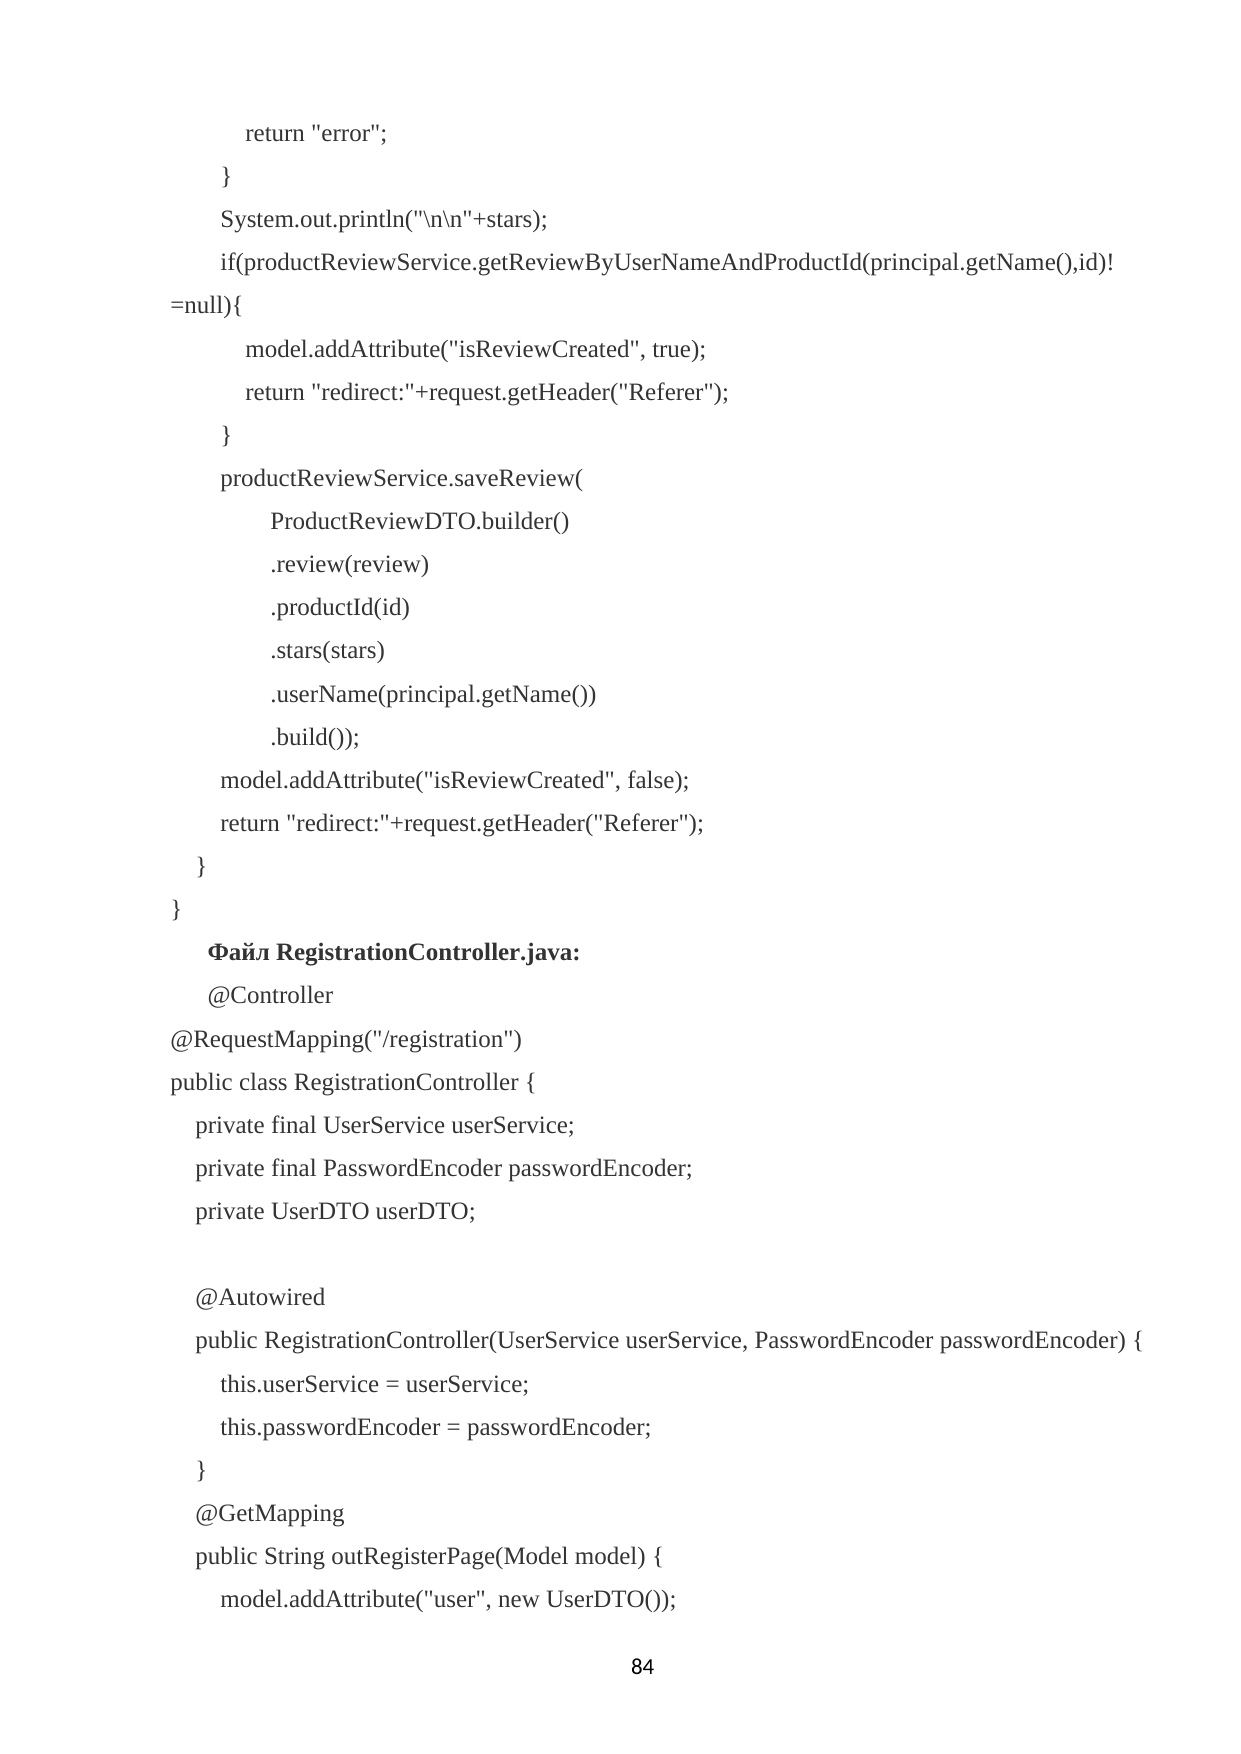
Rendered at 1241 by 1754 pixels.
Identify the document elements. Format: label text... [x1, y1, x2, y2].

text Файл RegistrationController.java: [170, 937, 1152, 966]
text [170, 118, 1152, 923]
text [170, 981, 1152, 1613]
